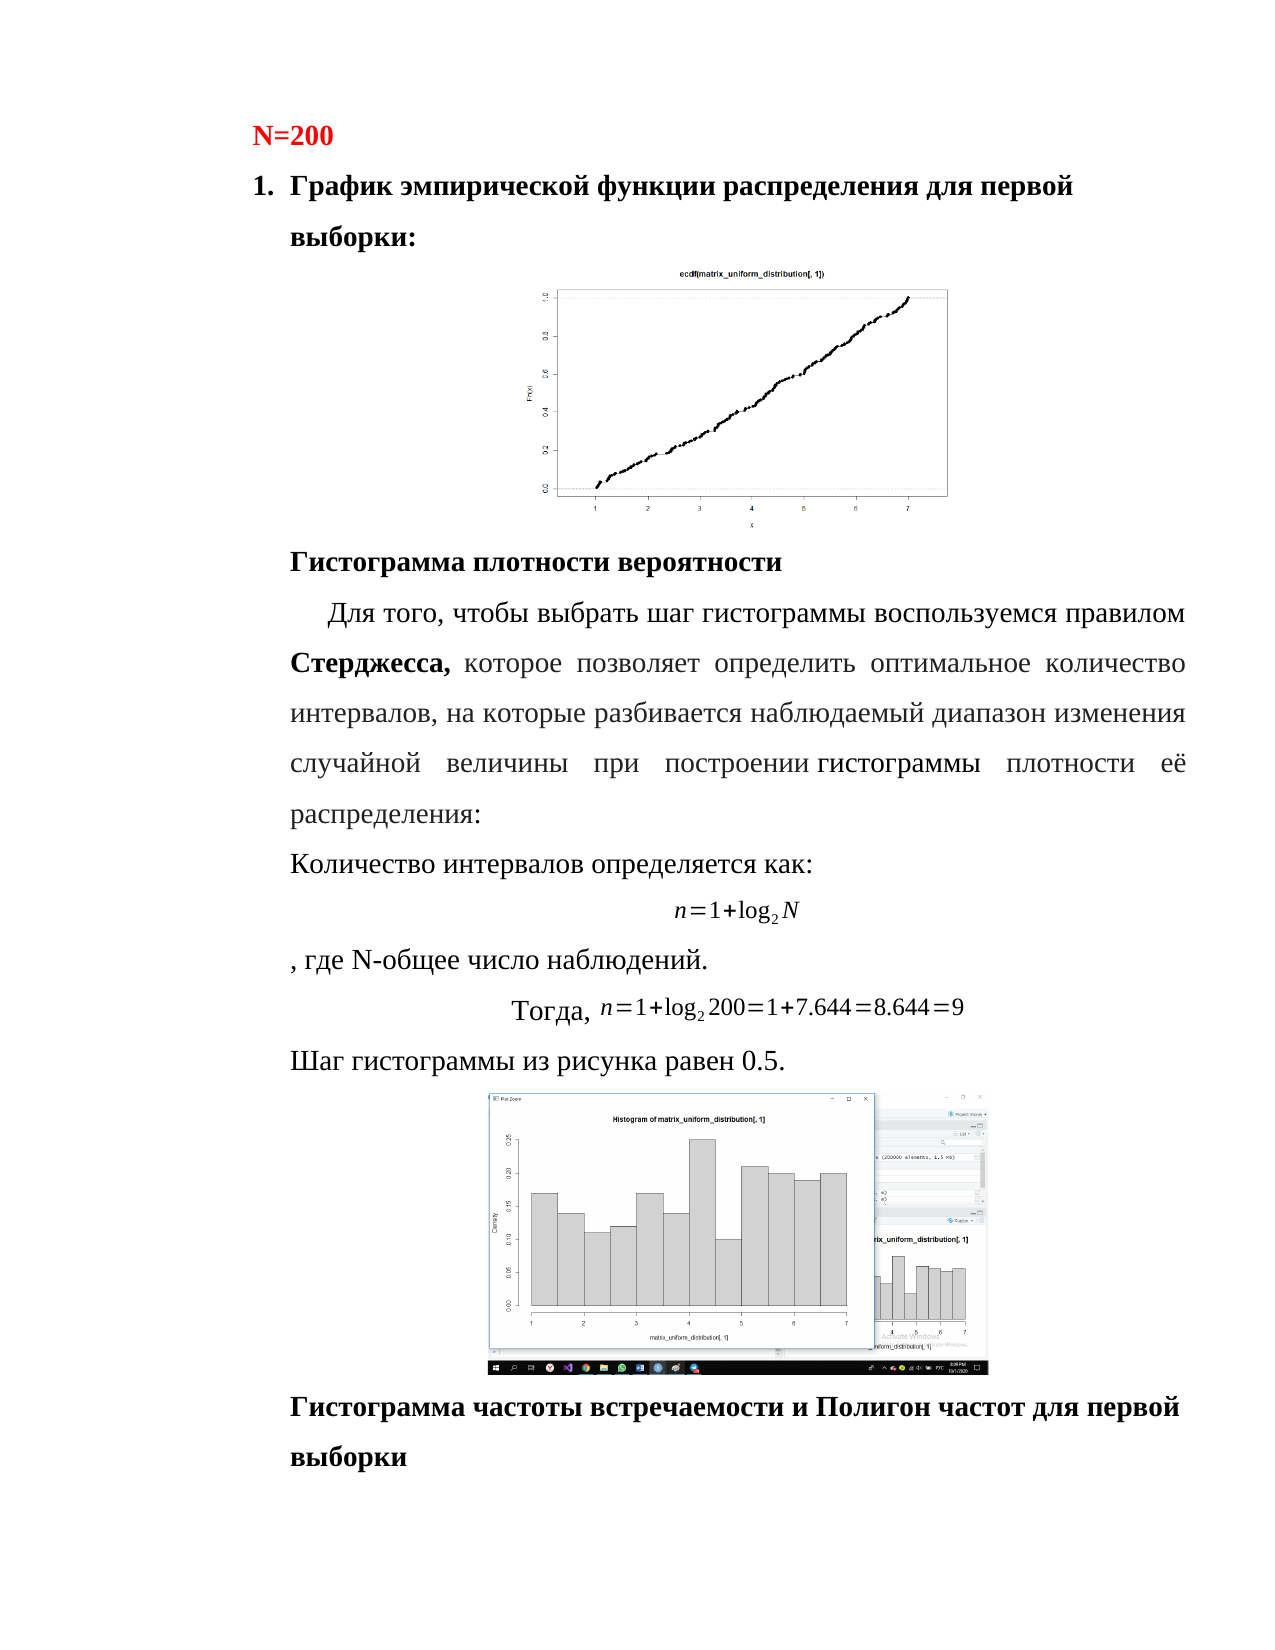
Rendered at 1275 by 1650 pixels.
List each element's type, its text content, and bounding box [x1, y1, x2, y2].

list Гистограмма плотности вероятности [290, 544, 1186, 578]
list Тогда, [290, 993, 1186, 1026]
list Для того, чтобы выбрать шаг гистограммы воспользуемся правилом Стерджесса, которое позволяет определить оптимальное количество интервалов, на которые разбивается наблюдаемый диапазон изменения случайной величины при построении гистограммы плотности её распределения: [290, 729, 1186, 829]
list График эмпирической функции распределения для первой выборки: [252, 168, 1186, 252]
list Шаг гистограммы из рисунка равен 0.5. [290, 1043, 1186, 1076]
picture [525, 269, 951, 530]
text N=200 [177, 118, 1186, 152]
list , где N-общее число наблюдений. [290, 942, 1186, 976]
list Гистограмма частоты встречаемости и Полигон частот для первой выборки [290, 1389, 1186, 1473]
list Для того, чтобы выбрать шаг гистограммы воспользуемся правилом Стерджесса, которое позволяет определить оптимальное количество интервалов, на которые разбивается наблюдаемый диапазон изменения случайной величины при построении гистограммы плотности её распределения: [290, 595, 1186, 695]
picture [487, 1093, 989, 1375]
list Количество интервалов определяется как: [290, 846, 1186, 880]
